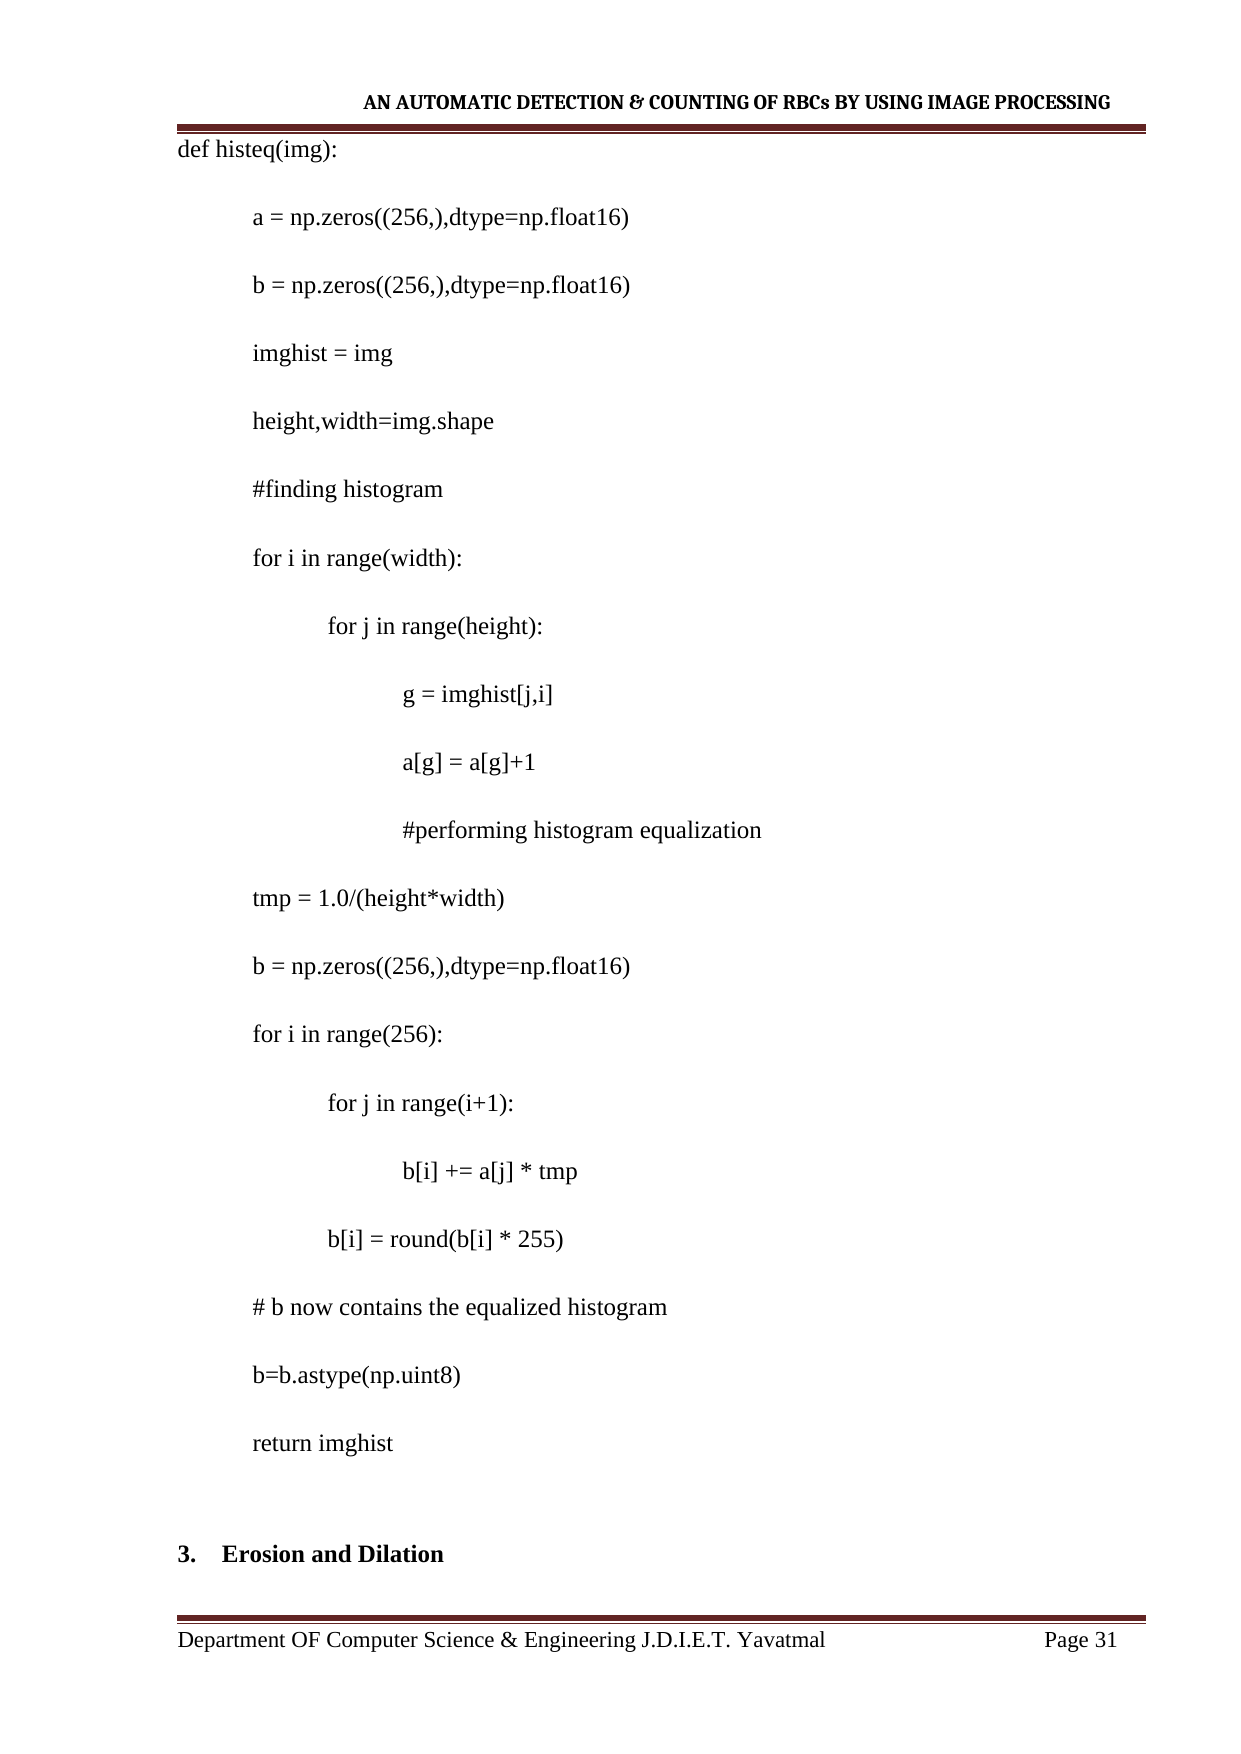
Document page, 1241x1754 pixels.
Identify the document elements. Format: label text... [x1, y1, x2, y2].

text tmp = 1.0/(height*width) [177, 883, 1146, 912]
list Erosion and Dilation [177, 1539, 1146, 1568]
text for i in range(width): [177, 543, 1146, 571]
text for j in range(height): [177, 611, 1146, 639]
text #finding histogram [177, 474, 1146, 503]
text b = np.zeros((256,),dtype=np.float16) [177, 951, 1146, 980]
text b[i] += a[j] * tmp [177, 1156, 1146, 1184]
text b=b.astype(np.uint8) [177, 1360, 1146, 1389]
text a[g] = a[g]+1 [177, 747, 1146, 776]
text # b now contains the equalized histogram [177, 1292, 1146, 1321]
text b = np.zeros((256,),dtype=np.float16) [177, 270, 1146, 299]
text b[i] = round(b[i] * 255) [177, 1224, 1146, 1253]
text def histeq(img): [177, 134, 1146, 163]
text for i in range(256): [177, 1019, 1146, 1048]
text a = np.zeros((256,),dtype=np.float16) [177, 202, 1146, 231]
text height,width=img.shape [177, 406, 1146, 435]
text g = imghist[j,i] [177, 679, 1146, 708]
text imghist = img [177, 338, 1146, 367]
text return imghist [177, 1428, 1146, 1457]
text #performing histogram equalization [177, 815, 1146, 844]
text for j in range(i+1): [177, 1088, 1146, 1116]
